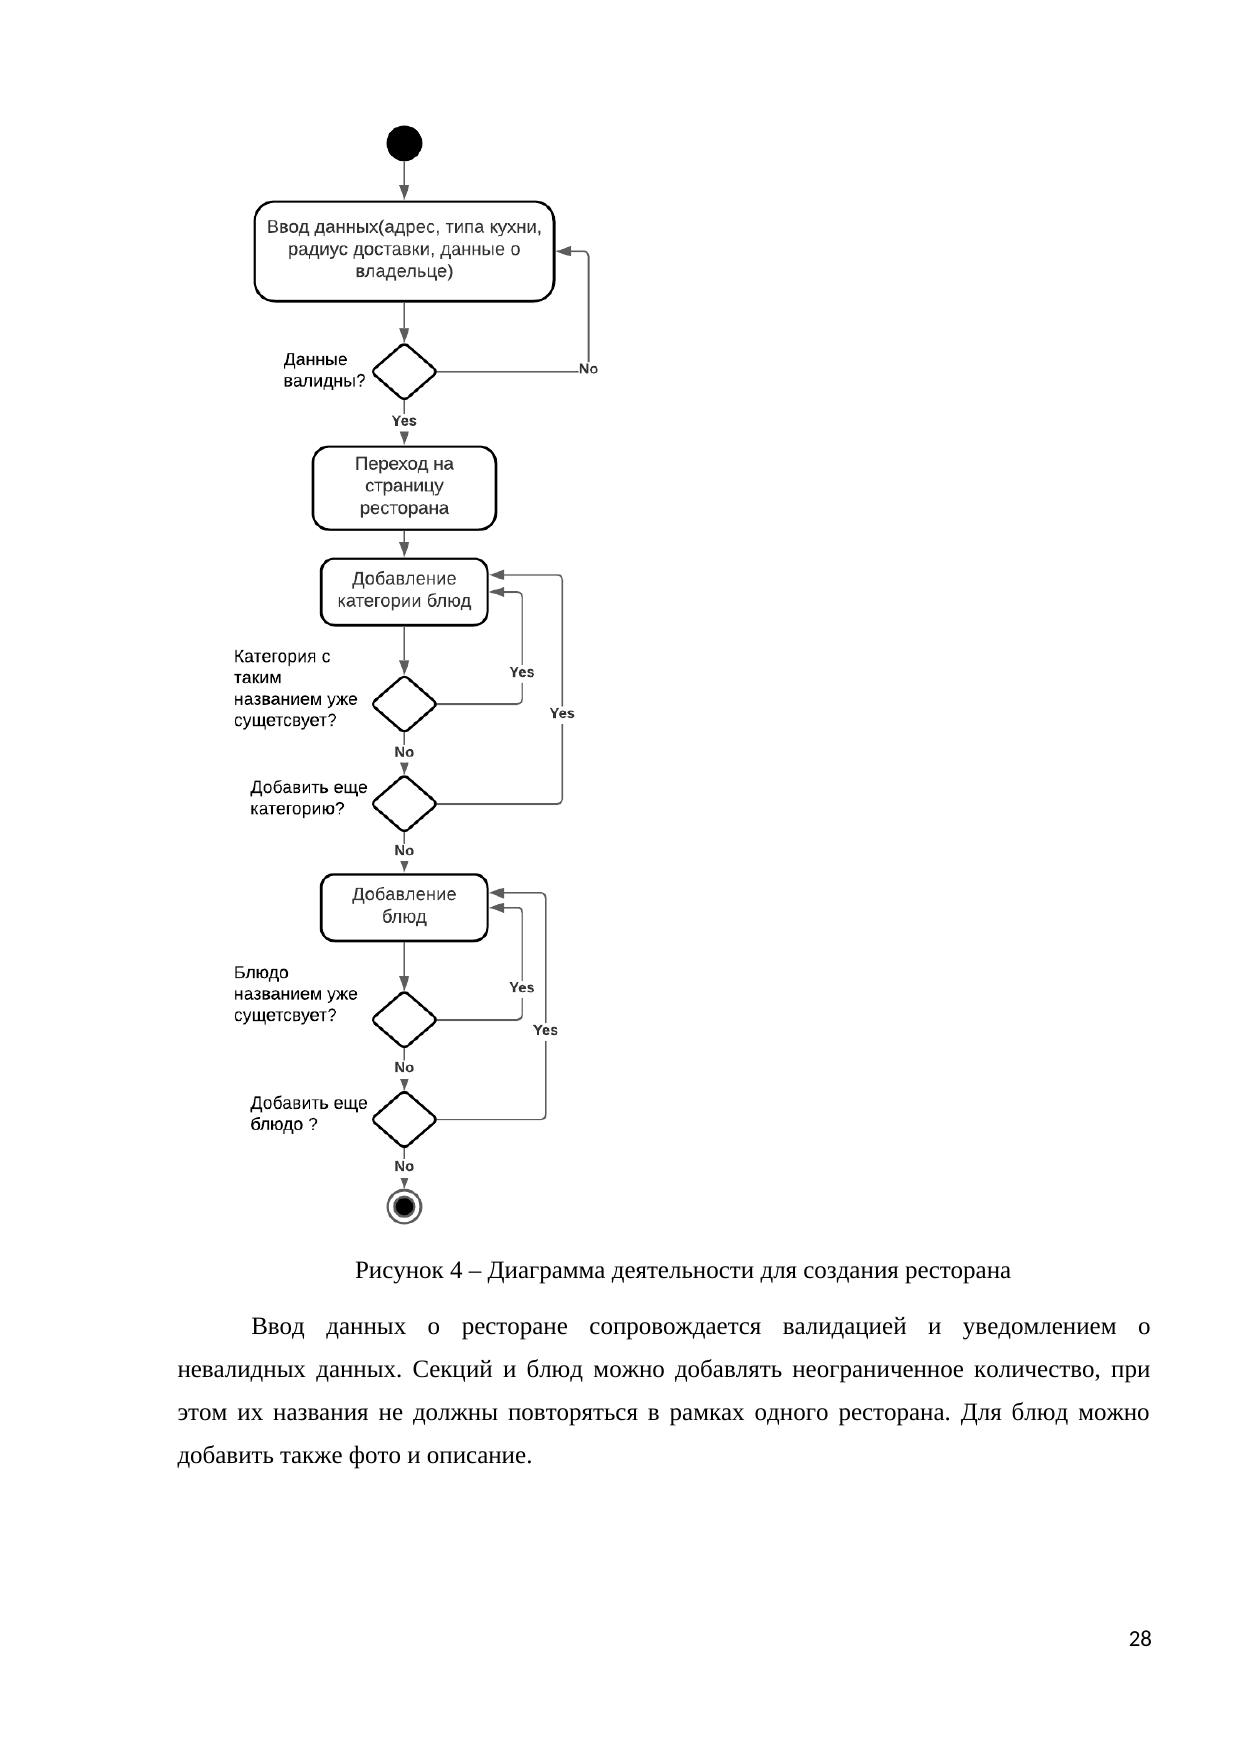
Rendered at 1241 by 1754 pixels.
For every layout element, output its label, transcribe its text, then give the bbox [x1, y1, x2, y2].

text Ввод данных о ресторане сопровождается валидацией и уведомлением о невалидных данных. Секций и блюд можно добавлять неограниченное количество, при этом их названия не должны повторяться в рамках одного ресторана. Для блюд можно добавить также фото и описание. [177, 1311, 1152, 1469]
text Рисунок 4 – Диаграмма деятельности для создания ресторана [177, 1256, 1152, 1284]
picture [214, 118, 612, 1230]
